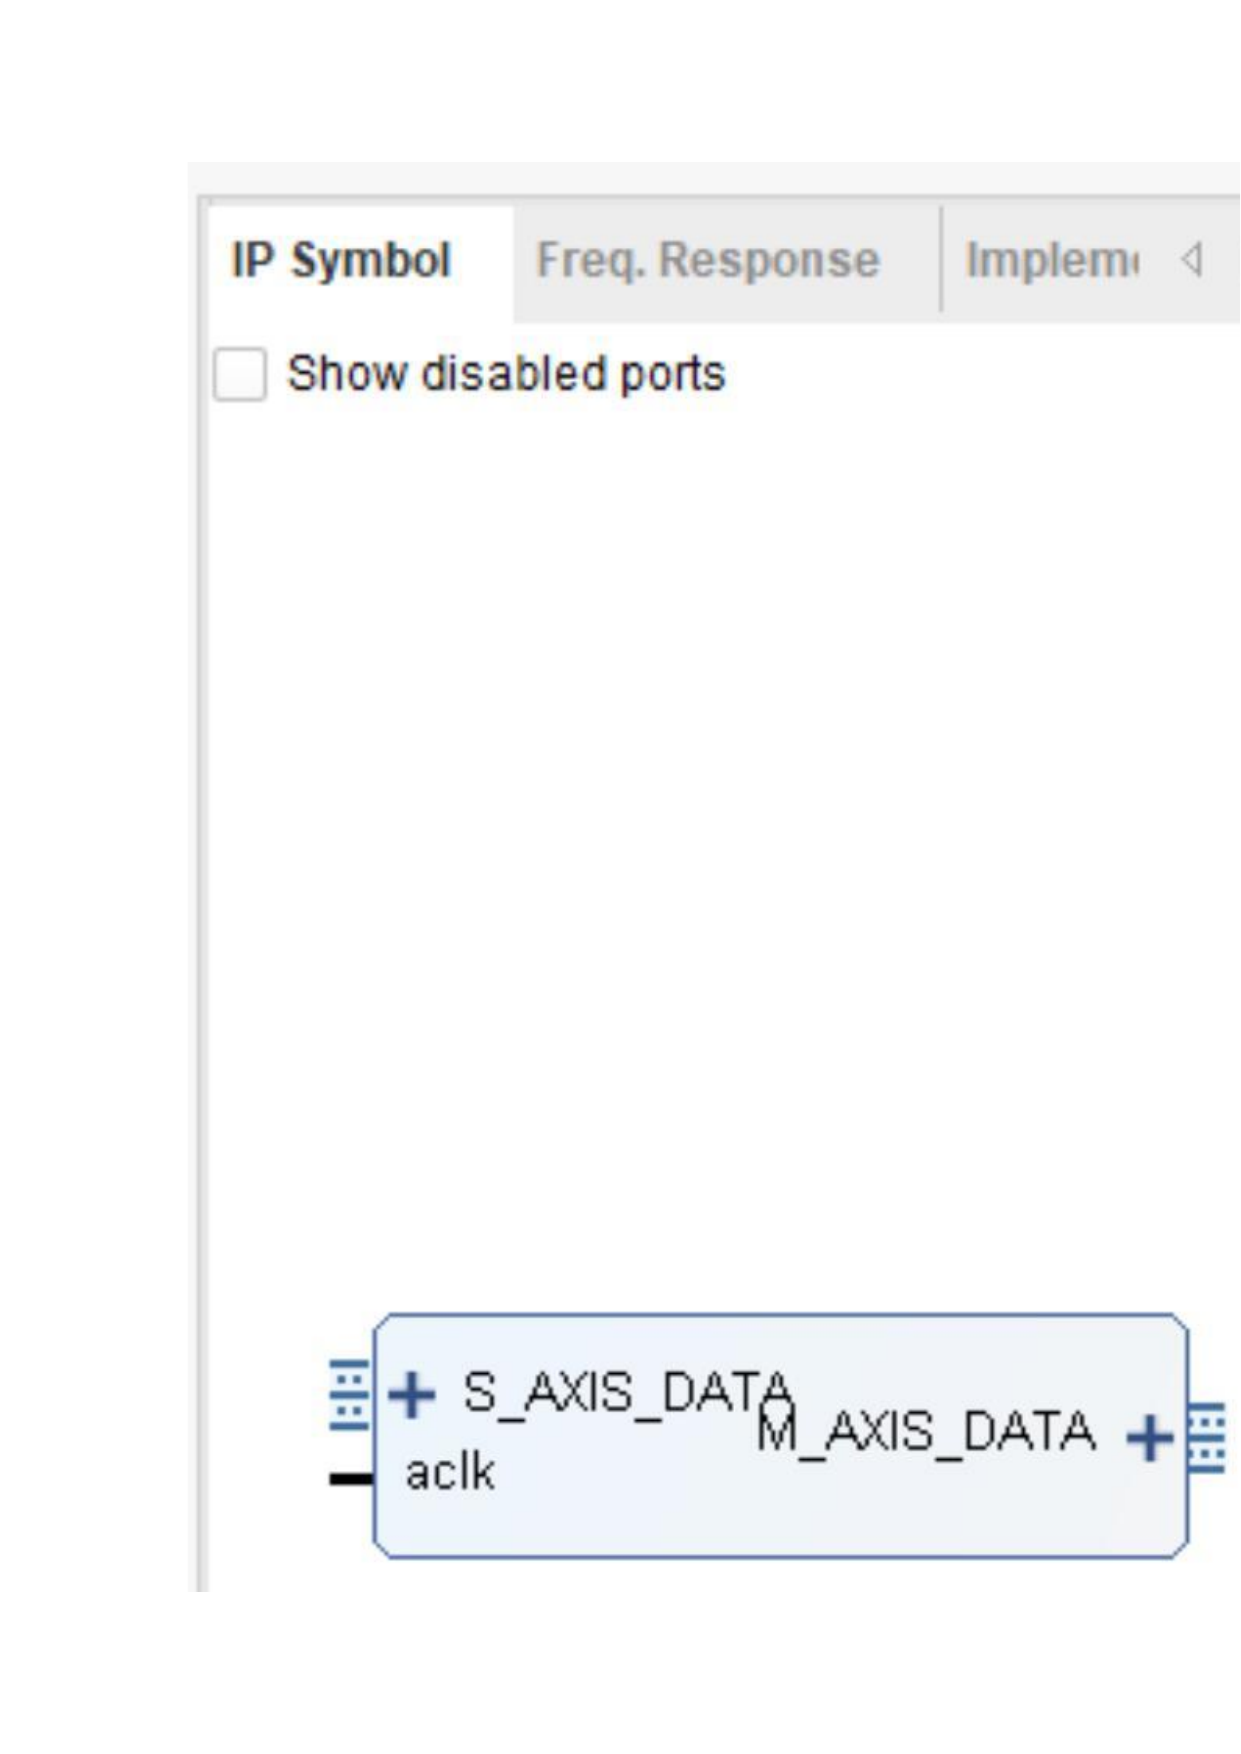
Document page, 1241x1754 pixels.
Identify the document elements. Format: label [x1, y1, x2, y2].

picture [187, 162, 1241, 1592]
